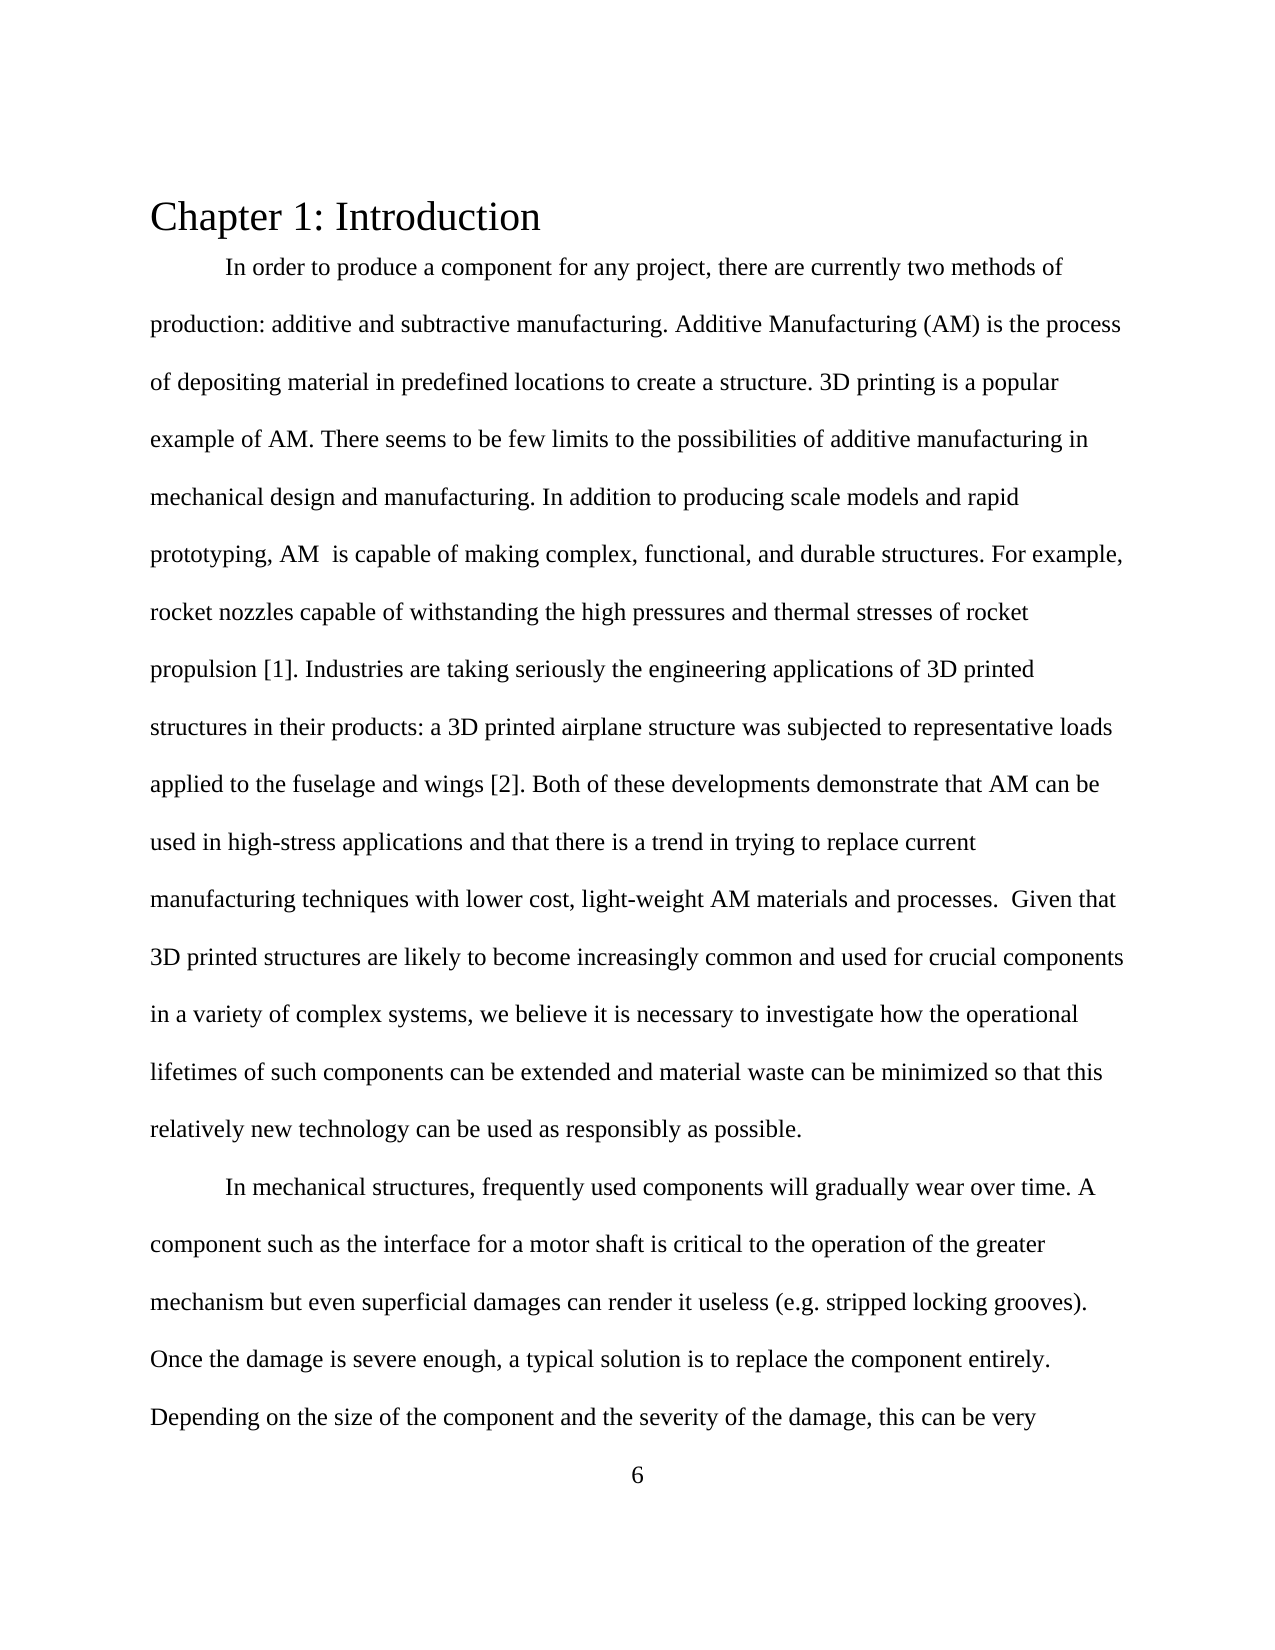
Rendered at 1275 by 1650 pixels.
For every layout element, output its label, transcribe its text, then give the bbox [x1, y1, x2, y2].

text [150, 1172, 1125, 1431]
subtitle Chapter 1: Introduction [150, 192, 1125, 239]
text In order to produce a component for any project, there are currently two methods of production: additive and subtractive manufacturing. Additive Manufacturing (AM) is the process of depositing material in predefined locations to create a structure. 3D printing is a popular example of AM. There seems to be few limits to the possibilities of additive manufacturing in mechanical design and manufacturing. In addition to producing scale models and rapid prototyping, AM is capable of making complex, functional, and durable structures. For example, rocket nozzles capable of withstanding the high pressures and thermal stresses of rocket propulsion [1]. Industries are taking seriously the engineering applications of 3D printed structures in their products: a 3D printed airplane structure was subjected to representative loads applied to the fuselage and wings [2]. Both of these developments demonstrate that AM can be used in high-stress applications and that there is a trend in trying to replace current manufacturing techniques with lower cost, light-weight AM materials and processes. Given that 3D printed structures are likely to become increasingly common and used for crucial components in a variety of complex systems, we believe it is necessary to investigate how the operational lifetimes of such components can be extended and material waste can be minimized so that this relatively new technology can be used as responsibly as possible. [150, 252, 1125, 1143]
